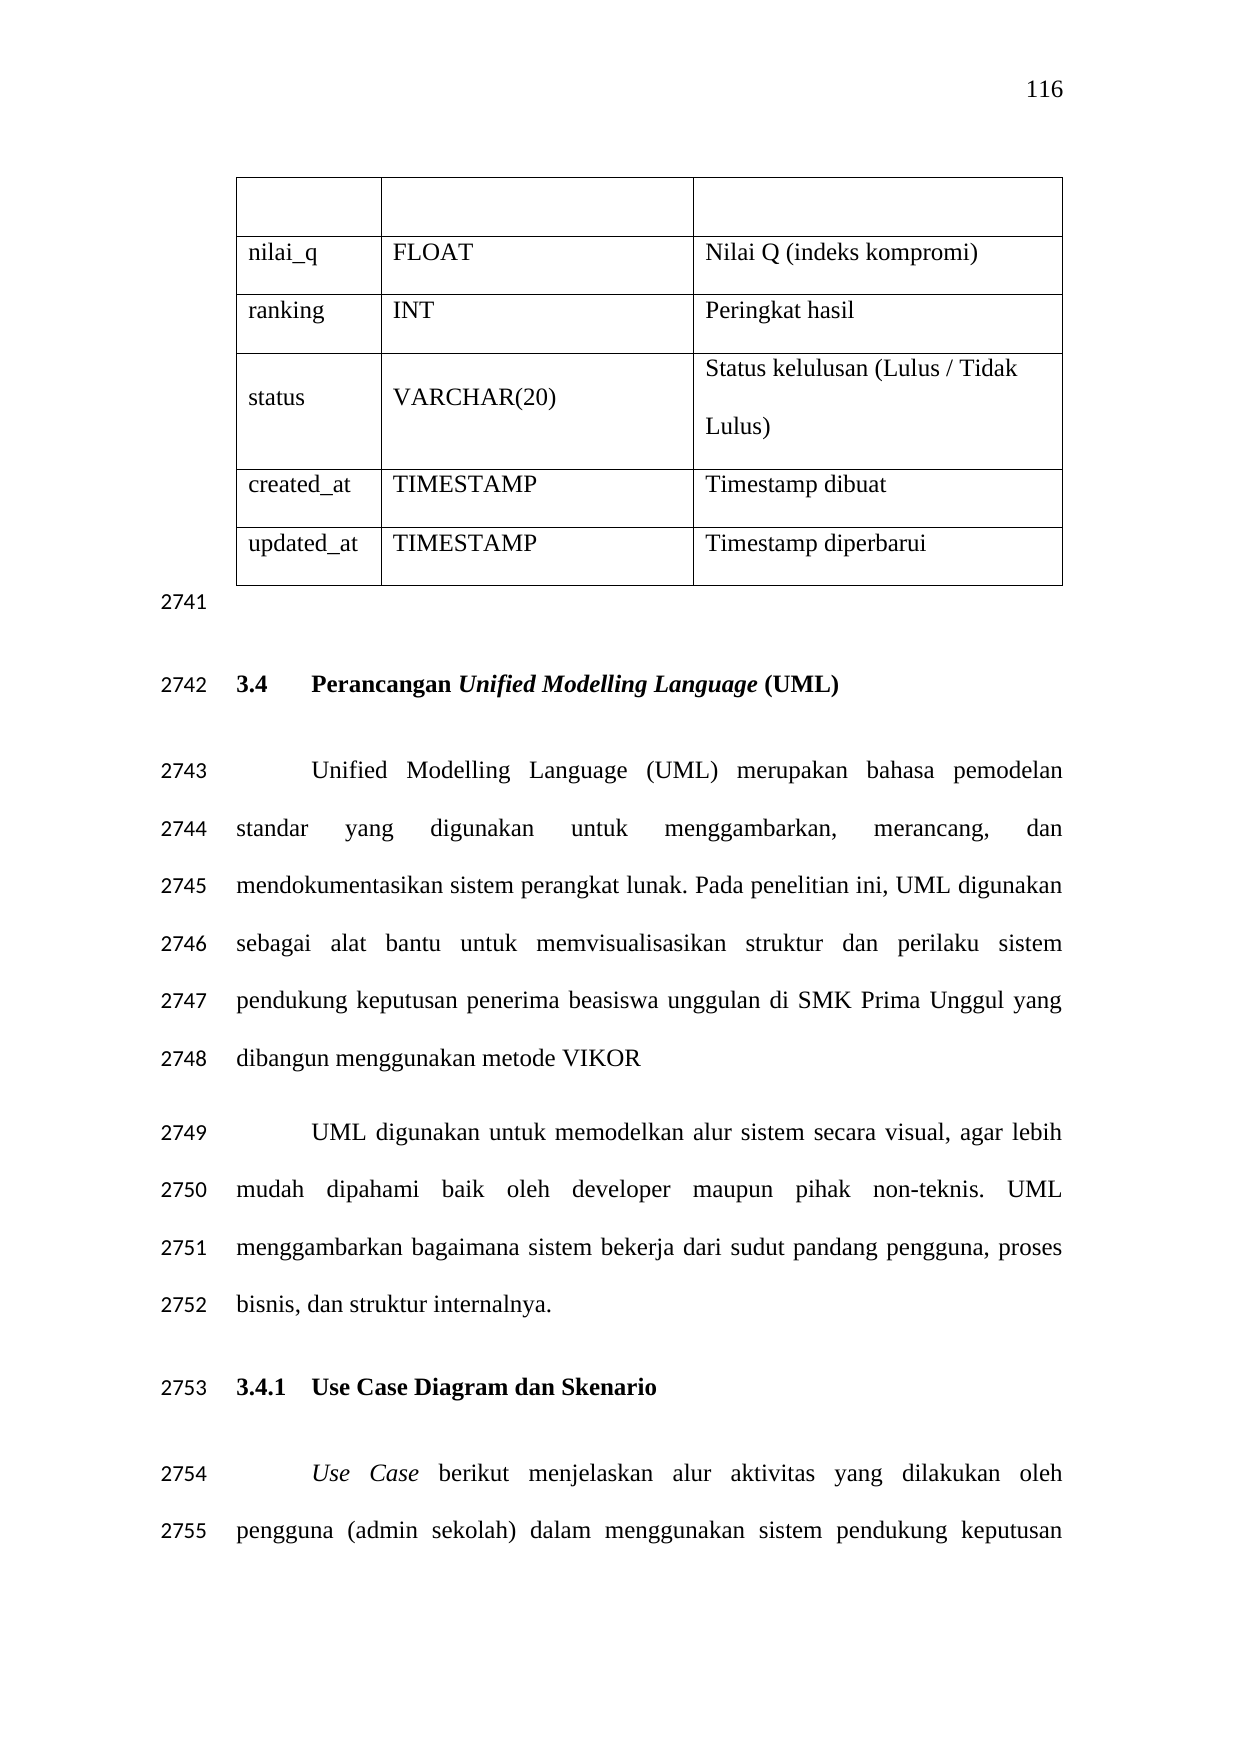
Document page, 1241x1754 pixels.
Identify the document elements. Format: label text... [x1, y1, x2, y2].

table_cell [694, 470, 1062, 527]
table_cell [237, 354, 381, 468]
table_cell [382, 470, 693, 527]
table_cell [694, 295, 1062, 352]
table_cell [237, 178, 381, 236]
text UML digunakan untuk memodelkan alur sistem secara visual, agar lebih mudah dipahami baik oleh developer maupun pihak non-teknis. UML menggambarkan bagaimana sistem bekerja dari sudut pandang pengguna, proses bisnis, dan struktur internalnya. [236, 1117, 1063, 1318]
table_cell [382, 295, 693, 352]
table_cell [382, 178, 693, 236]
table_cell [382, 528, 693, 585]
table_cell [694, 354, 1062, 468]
text Unified Modelling Language (UML) merupakan bahasa pemodelan standar yang digunakan untuk menggambarkan, merancang, dan mendokumentasikan sistem perangkat lunak. Pada penelitian ini, UML digunakan sebagai alat bantu untuk memvisualisasikan struktur dan perilaku sistem pendukung keputusan penerima beasiswa unggulan di SMK Prima Unggul yang dibangun menggunakan metode VIKOR [236, 755, 1063, 1071]
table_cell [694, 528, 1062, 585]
subtitle Perancangan Unified Modelling Language (UML) [236, 669, 1063, 698]
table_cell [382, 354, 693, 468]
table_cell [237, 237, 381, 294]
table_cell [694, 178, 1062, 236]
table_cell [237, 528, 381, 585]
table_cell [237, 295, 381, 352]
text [236, 1458, 1063, 1544]
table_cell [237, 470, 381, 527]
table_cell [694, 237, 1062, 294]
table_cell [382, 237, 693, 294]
subtitle Use Case Diagram dan Skenario [236, 1372, 1063, 1401]
